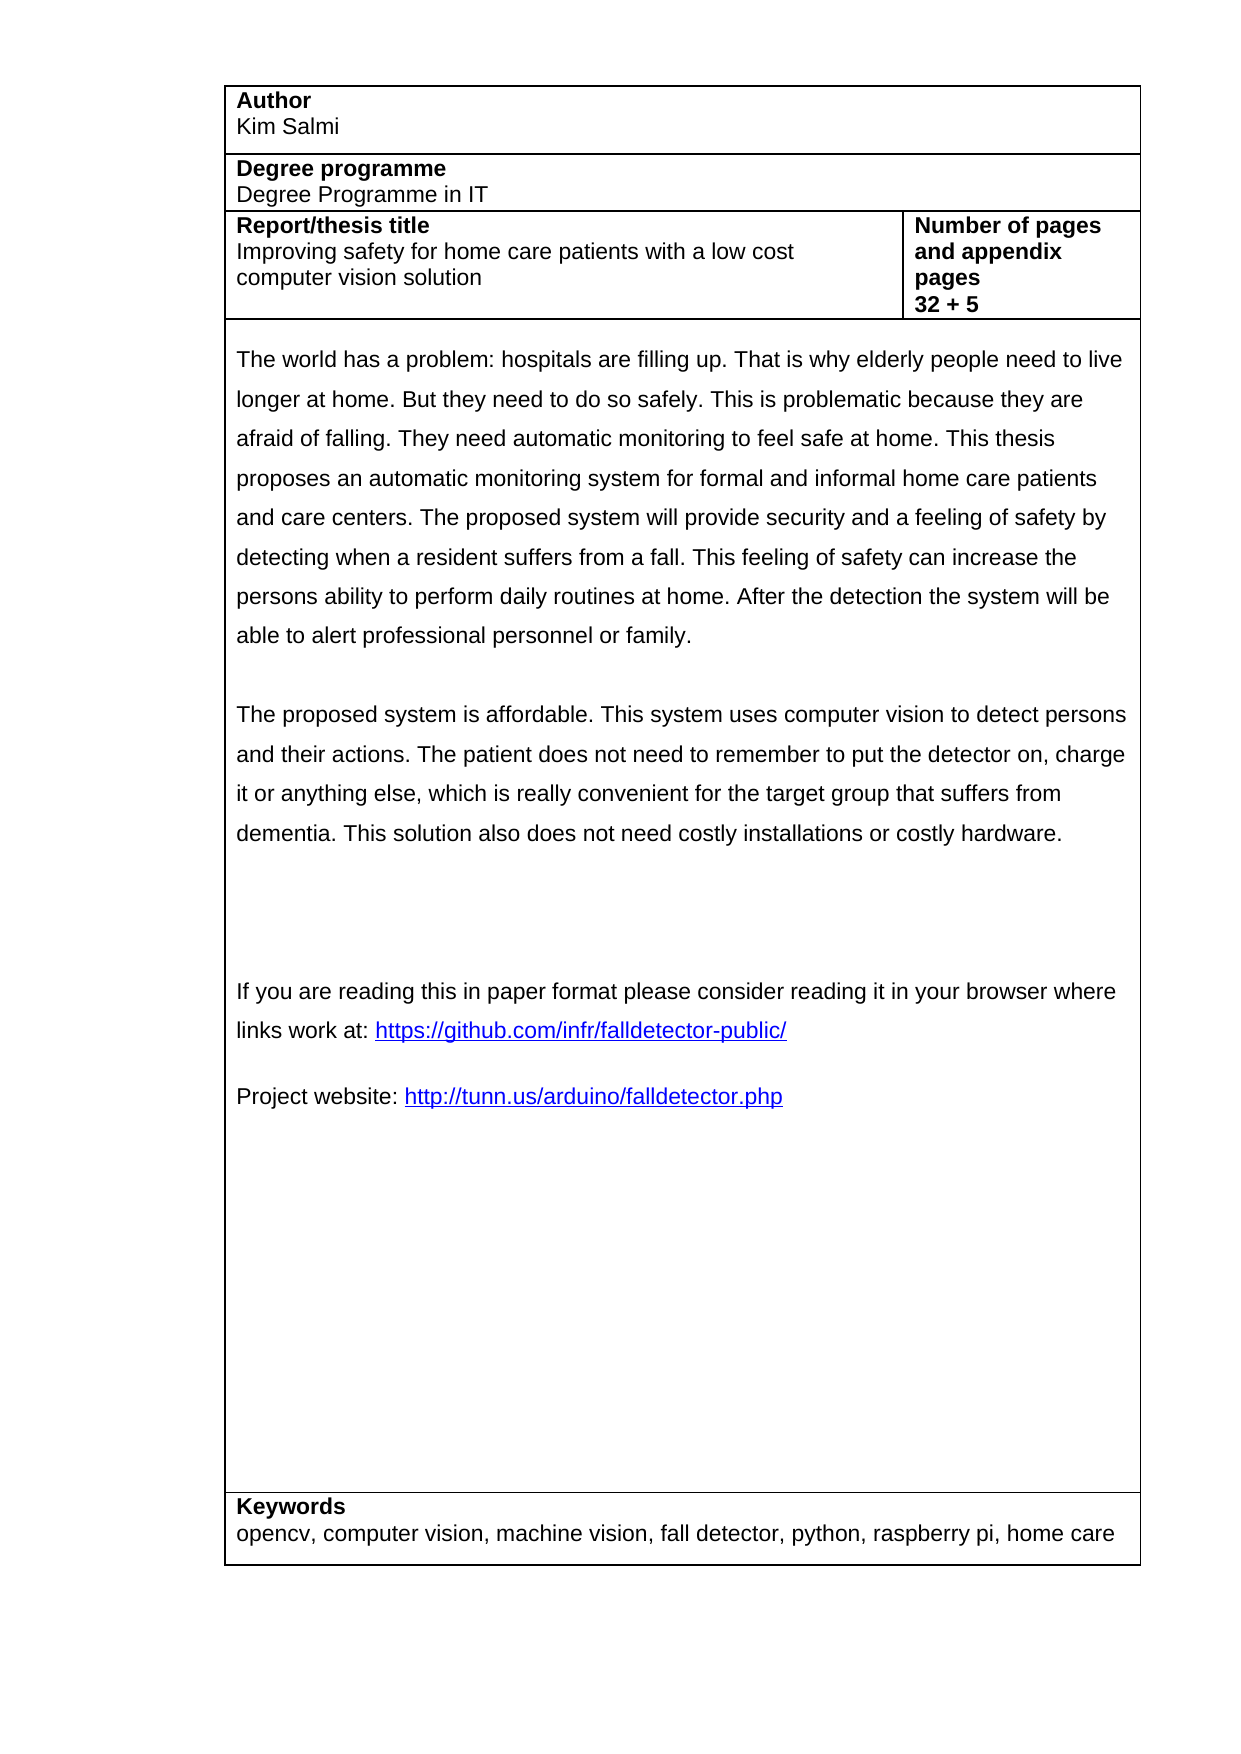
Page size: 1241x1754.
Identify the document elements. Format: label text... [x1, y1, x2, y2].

table_cell Keywords opencv, computer vision, machine vision, fall detector, python, raspberry pi, home care [226, 1493, 1140, 1564]
table_cell Degree programme Degree Programme in IT [226, 155, 1140, 210]
table_header Author Kim Salmi [226, 87, 1140, 153]
table_cell Number of pages and appendix pages 32 + 5 [904, 212, 1140, 318]
table_cell Report/thesis title Improving safety for home care patients with a low cost computer vision solution [226, 212, 902, 318]
table_cell The world has a problem: hospitals are filling up. That is why elderly people need to live longer at home. But they need to do so safely. This is problematic because they are afraid of falling. They need automatic monitoring to feel safe at home. This thesis proposes an automatic monitoring system for formal and informal home care patients and care centers. The proposed system will provide security and a feeling of safety by detecting when a resident suffers from a fall. This feeling of safety can increase the persons ability to perform daily routines at home. After the detection the system will be able to alert professional personnel or family. The proposed system is affordable. This system uses computer vision to detect persons and their actions. The patient does not need to remember to put the detector on, charge it or anything else, which is really convenient for the target group that suffers from dementia. This solution also does not need costly installations or costly hardware. If you are reading this in paper format please consider reading it in your browser where links work at: https://github.com/infr/falldetector-public/ Project website: http://tunn.us/arduino/falldetector.php [226, 320, 1140, 1492]
